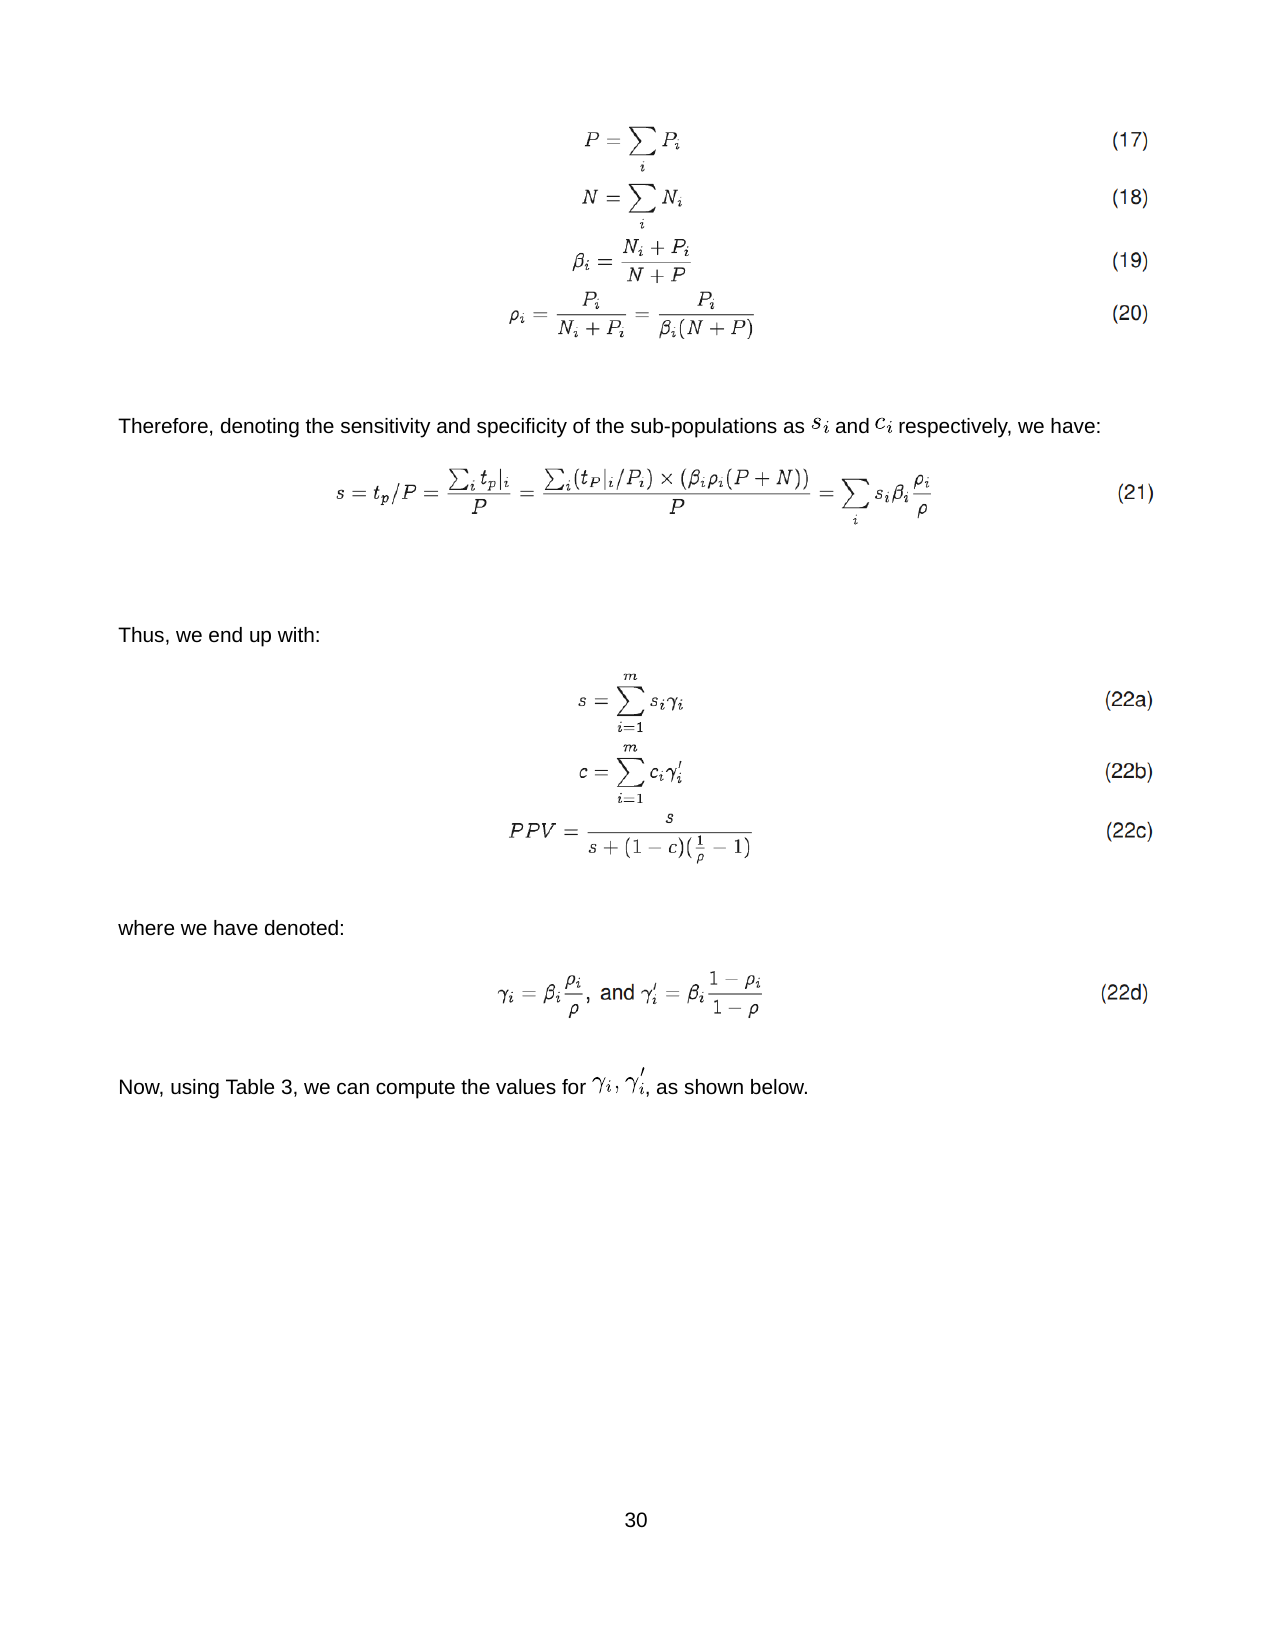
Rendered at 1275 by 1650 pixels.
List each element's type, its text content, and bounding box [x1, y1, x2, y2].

picture [118, 671, 1157, 868]
text where we have denoted: [118, 868, 1157, 939]
picture [118, 963, 1157, 1020]
text Now, using Table 3, we can compute the values for , as shown below. [118, 1020, 1157, 1099]
picture [118, 462, 1157, 528]
picture [118, 118, 1157, 342]
text Therefore, denoting the sensitivity and specificity of the sub-populations as and respectively, we have: [118, 414, 1157, 438]
text Thus, we end up with: [118, 623, 1157, 647]
